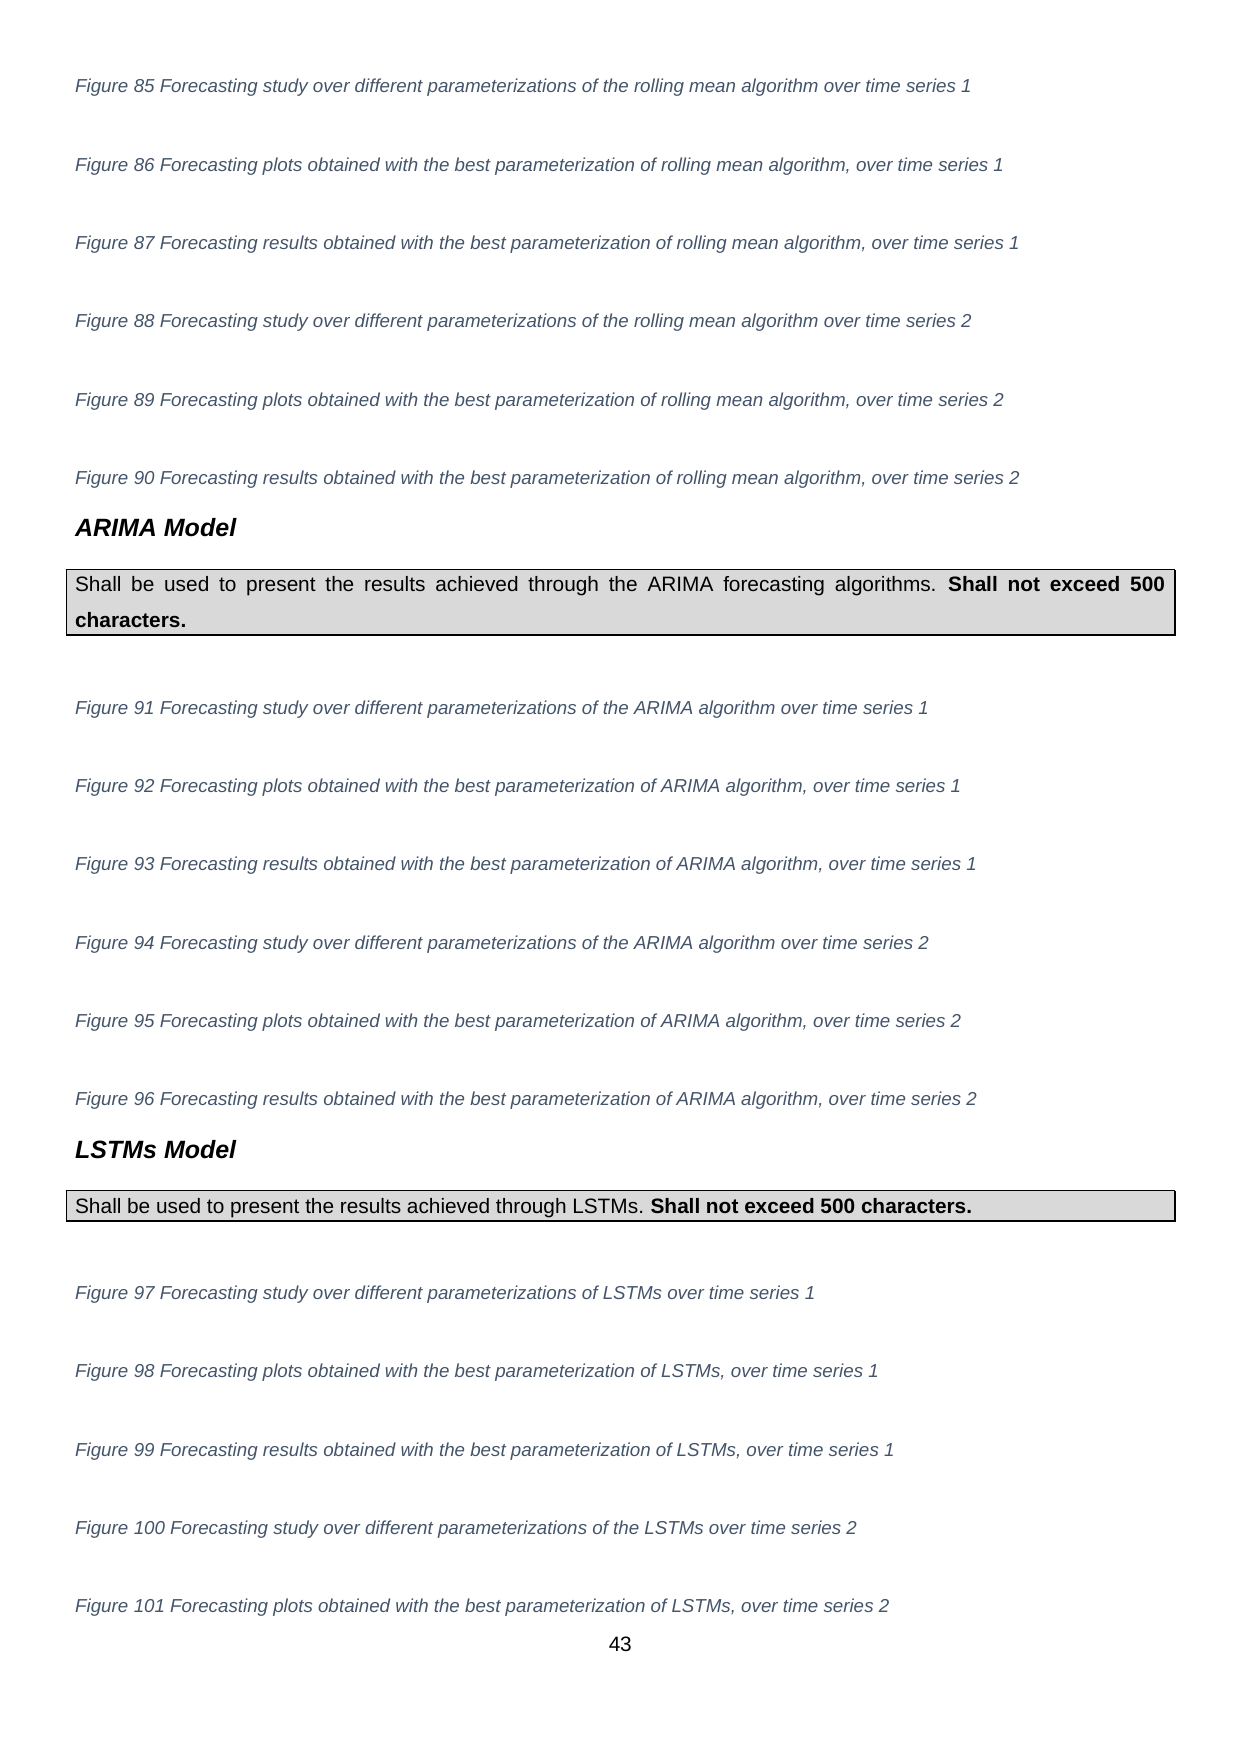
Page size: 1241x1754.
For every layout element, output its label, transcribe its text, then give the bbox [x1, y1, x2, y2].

text Shall be used to present the results achieved through the ARIMA forecasting algorithms. Shall not exceed 500 characters. [67, 570, 1174, 634]
subtitle ARIMA Model [75, 513, 1165, 542]
text Figure 87 Forecasting results obtained with the best parameterization of rolling mean algorithm, over time series 1 [75, 232, 1165, 253]
text Figure 85 Forecasting study over different parameterizations of the rolling mean algorithm over time series 1 [75, 75, 1165, 97]
text Figure 93 Forecasting results obtained with the best parameterization of ARIMA algorithm, over time series 1 [75, 853, 1165, 875]
text Figure 91 Forecasting study over different parameterizations of the ARIMA algorithm over time series 1 [75, 696, 1165, 718]
text Figure 95 Forecasting plots obtained with the best parameterization of ARIMA algorithm, over time series 2 [75, 1010, 1165, 1031]
text Figure 94 Forecasting study over different parameterizations of the ARIMA algorithm over time series 2 [75, 931, 1165, 953]
text Figure 101 Forecasting plots obtained with the best parameterization of LSTMs, over time series 2 [75, 1595, 1165, 1617]
text Figure 99 Forecasting results obtained with the best parameterization of LSTMs, over time series 1 [75, 1439, 1165, 1460]
text Figure 97 Forecasting study over different parameterizations of LSTMs over time series 1 [75, 1282, 1165, 1303]
text Figure 100 Forecasting study over different parameterizations of the LSTMs over time series 2 [75, 1517, 1165, 1538]
text Figure 96 Forecasting results obtained with the best parameterization of ARIMA algorithm, over time series 2 [75, 1088, 1165, 1110]
text Figure 98 Forecasting plots obtained with the best parameterization of LSTMs, over time series 1 [75, 1360, 1165, 1382]
text Figure 86 Forecasting plots obtained with the best parameterization of rolling mean algorithm, over time series 1 [75, 153, 1165, 175]
text Figure 90 Forecasting results obtained with the best parameterization of rolling mean algorithm, over time series 2 [75, 467, 1165, 488]
text Figure 89 Forecasting plots obtained with the best parameterization of rolling mean algorithm, over time series 2 [75, 388, 1165, 410]
text Shall be used to present the results achieved through LSTMs. Shall not exceed 500 characters. [67, 1191, 1174, 1220]
text Figure 92 Forecasting plots obtained with the best parameterization of ARIMA algorithm, over time series 1 [75, 775, 1165, 796]
subtitle LSTMs Model [75, 1135, 1165, 1163]
text Figure 88 Forecasting study over different parameterizations of the rolling mean algorithm over time series 2 [75, 310, 1165, 332]
